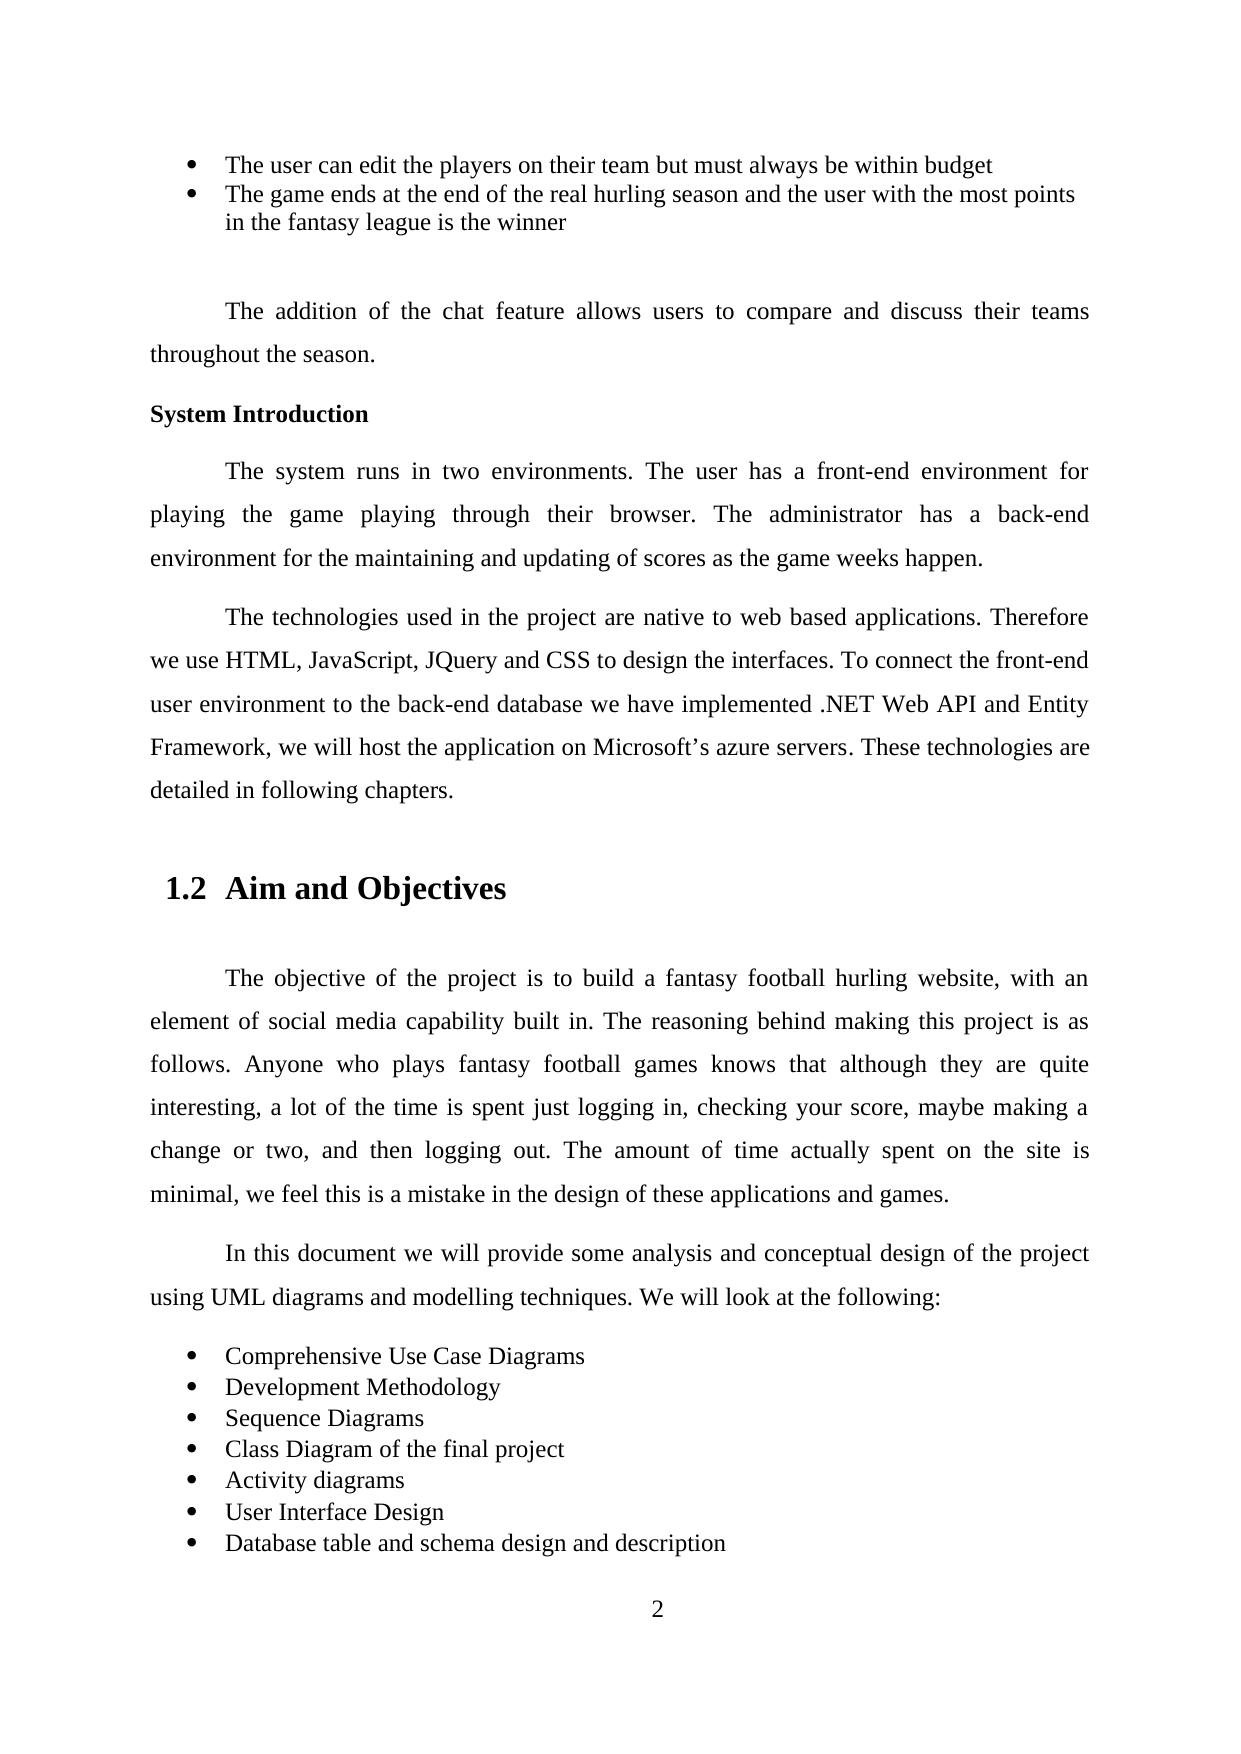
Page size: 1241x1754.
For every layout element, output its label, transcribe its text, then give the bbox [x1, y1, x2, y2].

list User Interface Design [187, 1497, 1090, 1525]
list The user can edit the players on their team but must always be within budget [187, 150, 1090, 179]
list Development Methodology [187, 1372, 1090, 1401]
text The technologies used in the project are native to web based applications. Therefore we use HTML, JavaScript, JQuery and CSS to design the interfaces. To connect the front-end user environment to the back-end database we have implemented .NET Web API and Entity Framework, we will host the application on Microsoft’s azure servers. These technologies are detailed in following chapters. [150, 602, 1090, 804]
subtitle System Introduction [150, 399, 1090, 428]
list The game ends at the end of the real hurling season and the user with the most points in the fantasy league is the winner [187, 179, 1090, 236]
list Activity diagrams [187, 1466, 1090, 1494]
list Sequence Diagrams [187, 1403, 1090, 1432]
list Comprehensive Use Case Diagrams [187, 1341, 1090, 1370]
text The system runs in two environments. The user has a front-end environment for playing the game playing through their browser. The administrator has a back-end environment for the maintaining and updating of scores as the game weeks happen. [150, 456, 1090, 571]
subtitle Aim and Objectives [165, 868, 1090, 906]
text The addition of the chat feature allows users to compare and discuss their teams throughout the season. [150, 296, 1090, 368]
list Class Diagram of the final project [187, 1434, 1090, 1463]
list Database table and schema design and description [187, 1528, 1090, 1556]
text The objective of the project is to build a fantasy football hurling website, with an element of social media capability built in. The reasoning behind making this project is as follows. Anyone who plays fantasy football games knows that although they are quite interesting, a lot of the time is spent just logging in, checking your score, maybe making a change or two, and then logging out. The amount of time actually spent on the site is minimal, we feel this is a mistake in the design of these applications and games. [150, 963, 1090, 1207]
text In this document we will provide some analysis and conceptual design of the project using UML diagrams and modelling techniques. We will look at the following: [150, 1238, 1090, 1310]
